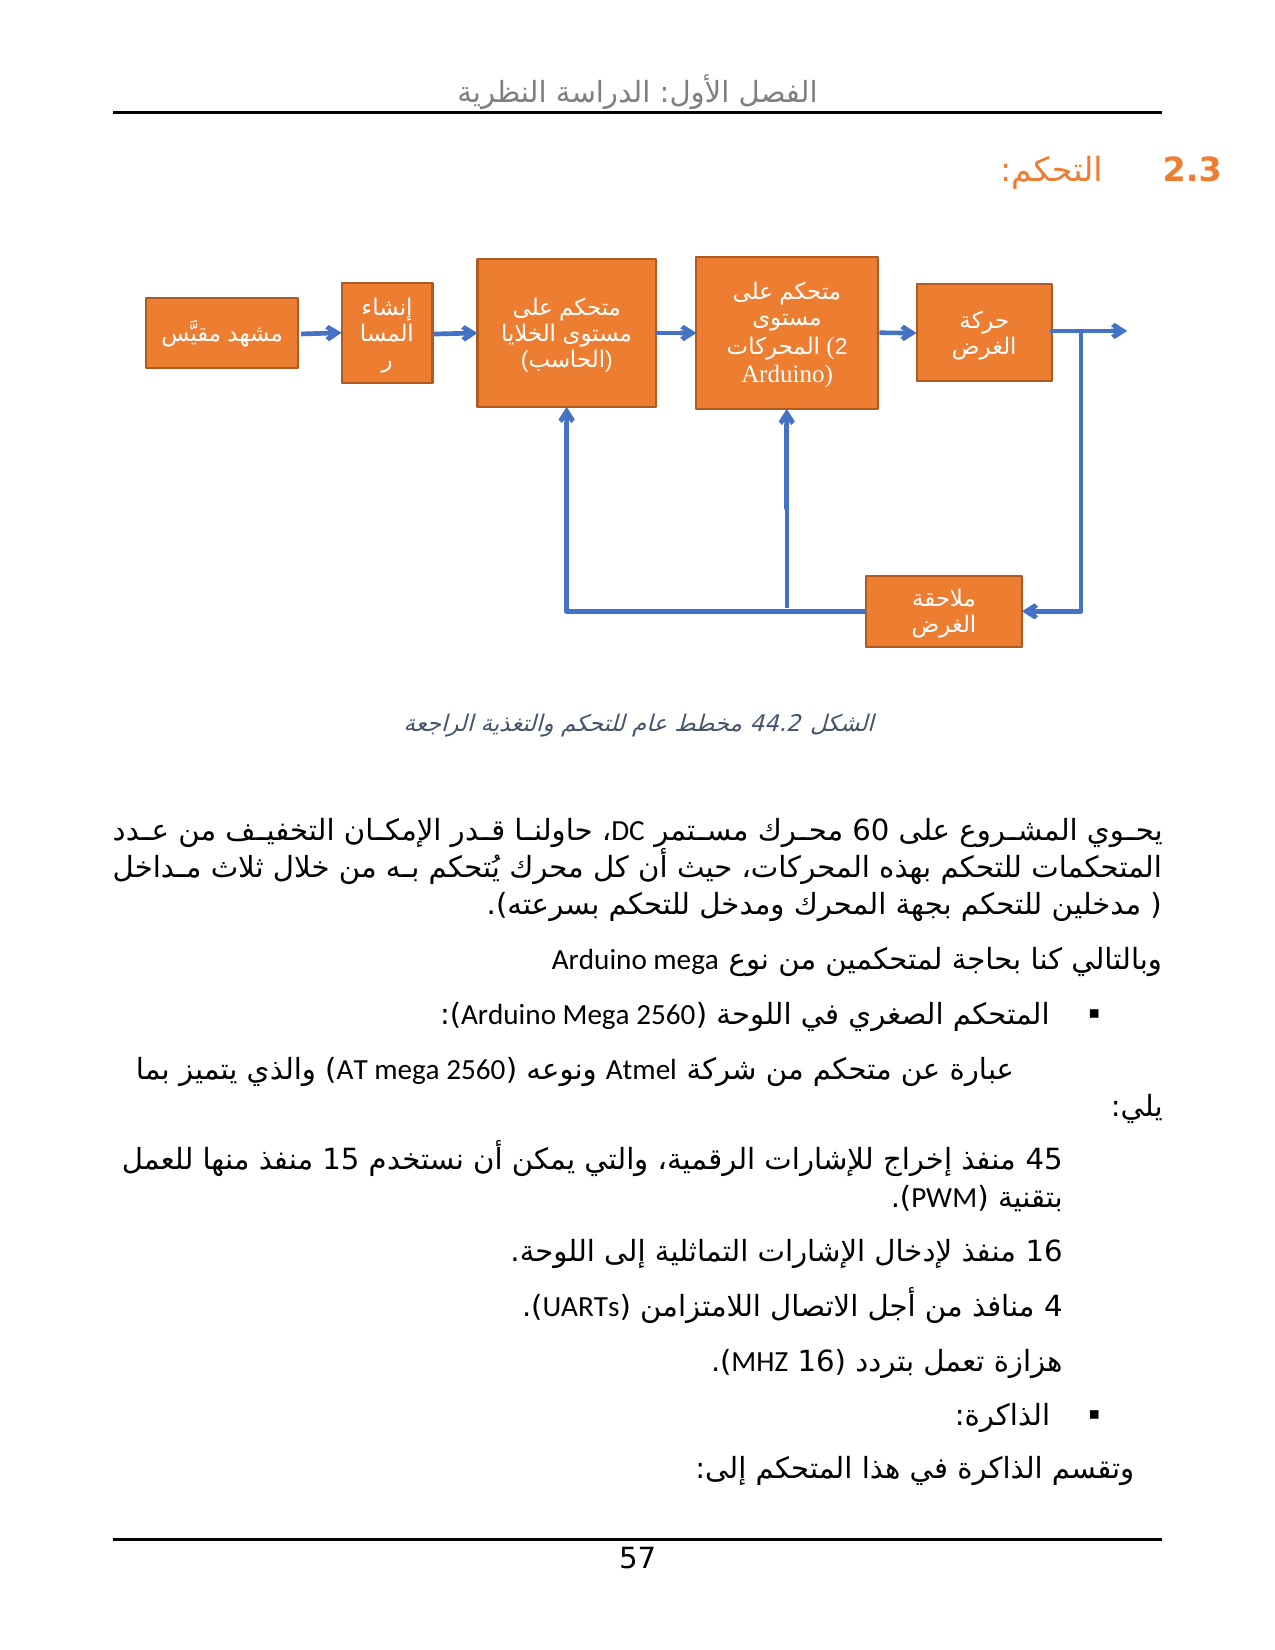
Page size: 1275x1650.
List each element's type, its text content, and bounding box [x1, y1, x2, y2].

text 45 منفذ إخراج للإشارات الرقمية، والتي يمكن أن نستخدم 15 منفذ منها للعمل بتقنية (PWM). [112, 1143, 1063, 1215]
text وتقسم الذاكرة في هذا المتحكم إلى: [112, 1451, 1162, 1485]
subtitle التحكم: [112, 150, 1162, 189]
text 4 منافذ من أجل الاتصال اللامتزامن (UARTs). [112, 1288, 1063, 1323]
text هزازة تعمل بتردد (16 MHZ). [112, 1343, 1063, 1378]
list الذاكرة: [112, 1398, 1087, 1432]
list المتحكم الصغري في اللوحة (Arduino Mega 2560): [112, 996, 1087, 1032]
text يحوي المشروع على 60 محرك مستمر DC، حاولنا قدر الإمكان التخفيف من عدد المتحكمات للتحكم بهذه المحركات، حيث أن كل محرك يُتحكم به من خلال ثلاث مداخل ( مدخلين للتحكم بجهة المحرك ومدخل للتحكم بسرعته). [112, 812, 1162, 921]
text 16 منفذ لإدخال الإشارات التماثلية إلى اللوحة. [112, 1234, 1063, 1268]
text عبارة عن متحكم من شركة Atmel ونوعه (AT mega 2560) والذي يتميز بما يلي: [112, 1051, 1162, 1123]
text وبالتالي كنا بحاجة لمتحكمين من نوع Arduino mega [112, 941, 1162, 976]
